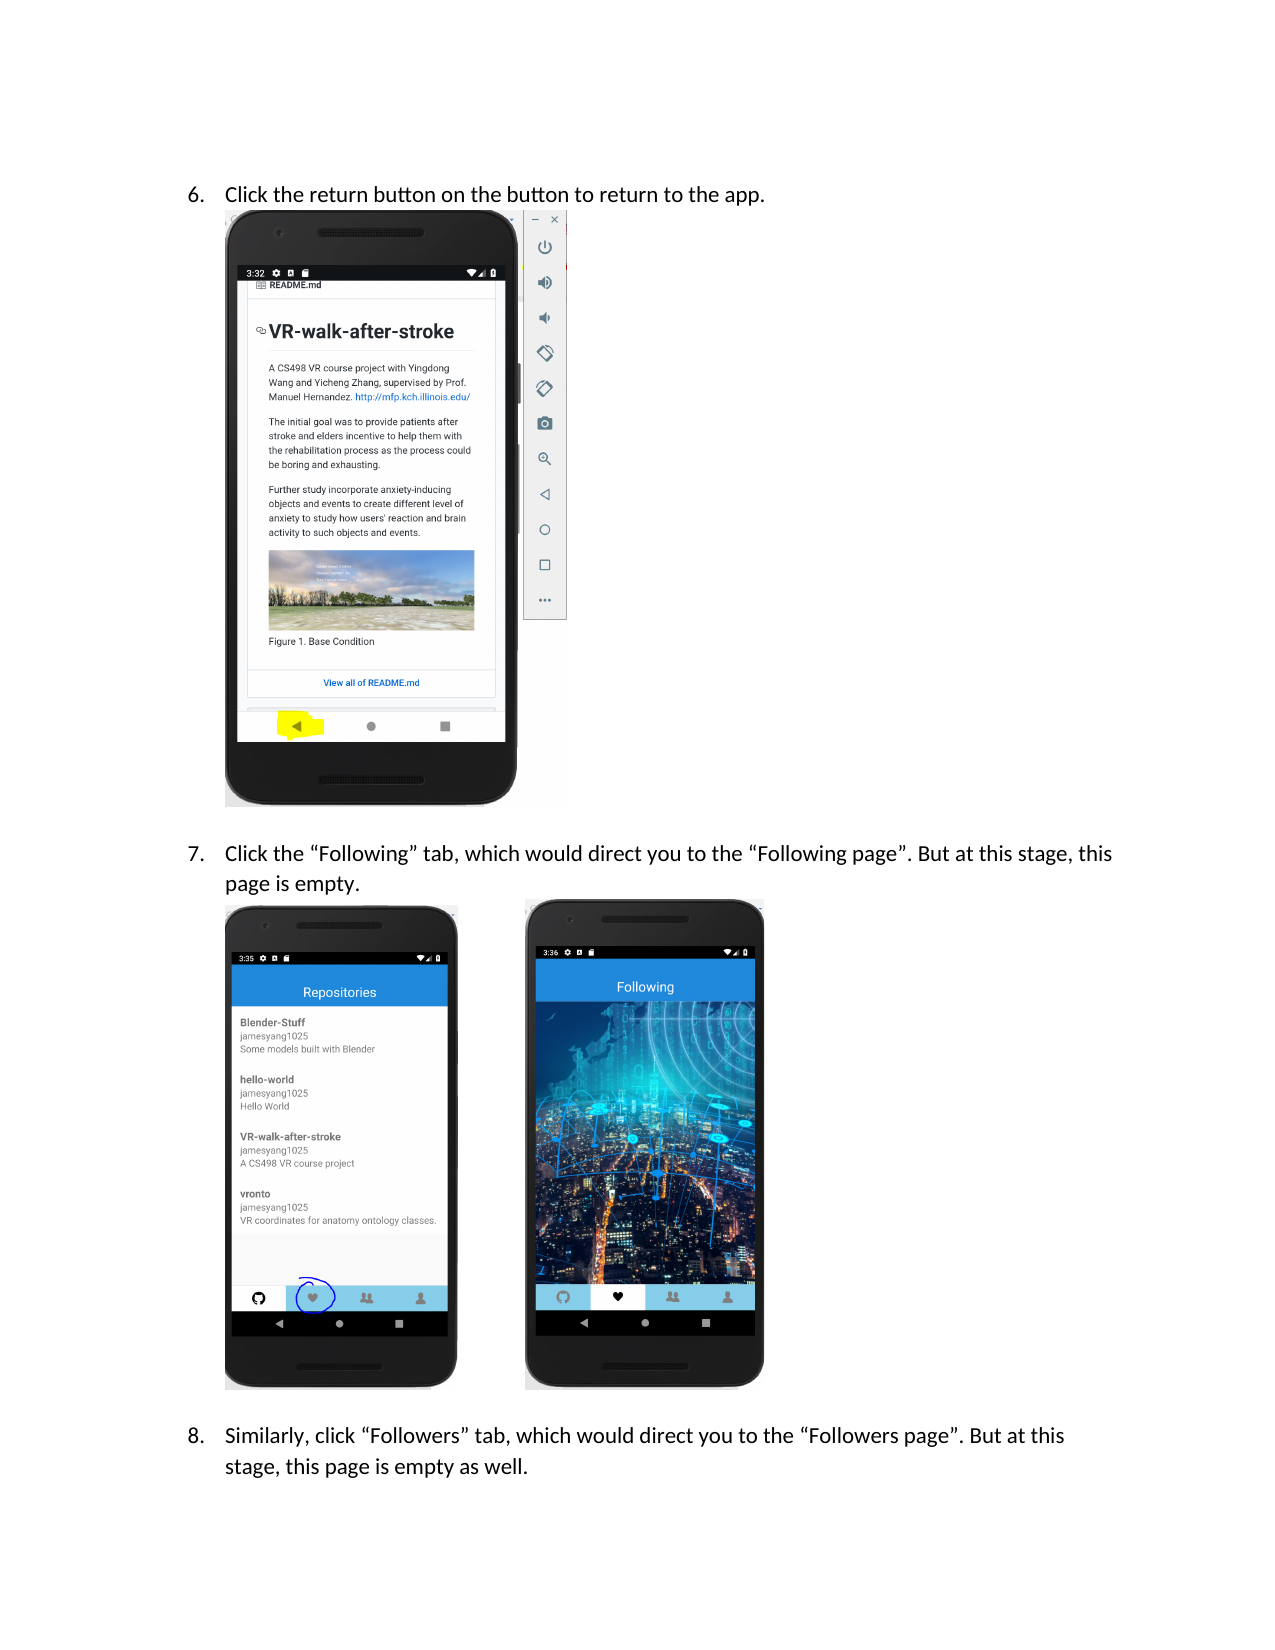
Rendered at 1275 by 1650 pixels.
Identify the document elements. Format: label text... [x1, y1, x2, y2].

picture [225, 210, 567, 807]
picture [225, 905, 458, 1390]
list Click the “Following” tab, which would direct you to the “Following page”. But at this stage, this page is empty. [187, 839, 1125, 897]
list Click the return button on the button to return to the app. [187, 180, 1125, 208]
list Similarly, click “Followers” tab, which would direct you to the “Followers page”. But at this stage, this page is empty as well. [187, 1422, 1125, 1480]
picture [525, 899, 765, 1390]
